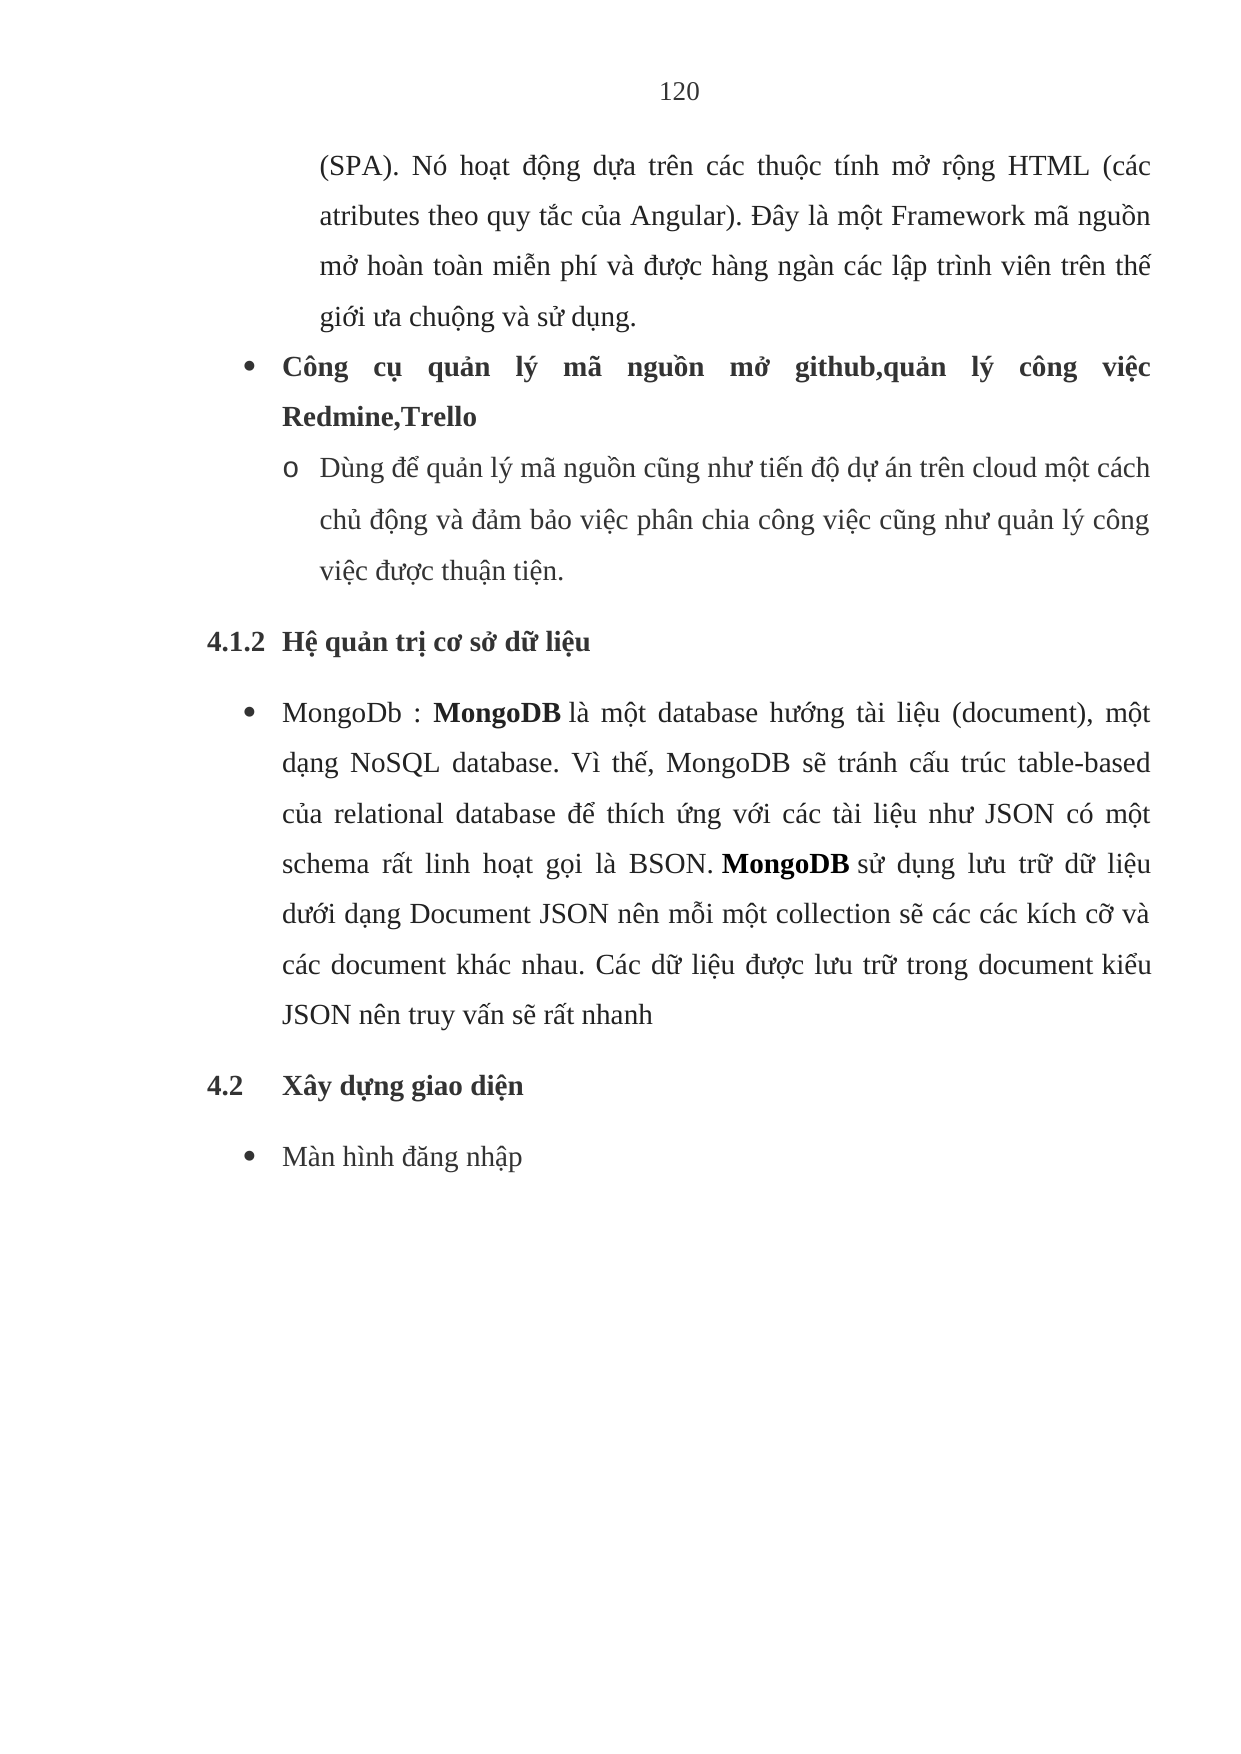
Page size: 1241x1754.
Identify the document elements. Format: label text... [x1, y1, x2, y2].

list MongoDb : MongoDB là một database hướng tài liệu (document), một dạng NoSQL database. Vì thế, MongoDB sẽ tránh cấu trúc table-based của relational database để thích ứng với các tài liệu như JSON có một schema rất linh hoạt gọi là BSON. MongoDB sử dụng lưu trữ dữ liệu dưới dạng Document JSON nên mỗi một collection sẽ các các kích cỡ và các document khác nhau. Các dữ liệu được lưu trữ trong document kiểu JSON nên truy vấn sẽ rất nhanh [244, 695, 1152, 1031]
list Màn hình đăng nhập [244, 1139, 1152, 1173]
list Công cụ quản lý mã nguồn mở github,quản lý công việc Redmine,Trello [244, 349, 1152, 433]
subtitle Xây dựng giao diện [207, 1068, 1152, 1102]
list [282, 148, 1152, 332]
subtitle Hệ quản trị cơ sở dữ liệu [207, 624, 1152, 657]
list Dùng để quản lý mã nguồn cũng như tiến độ dự án trên cloud một cách chủ động và đảm bảo việc phân chia công việc cũng như quản lý công việc được thuận tiện. [282, 450, 1152, 586]
